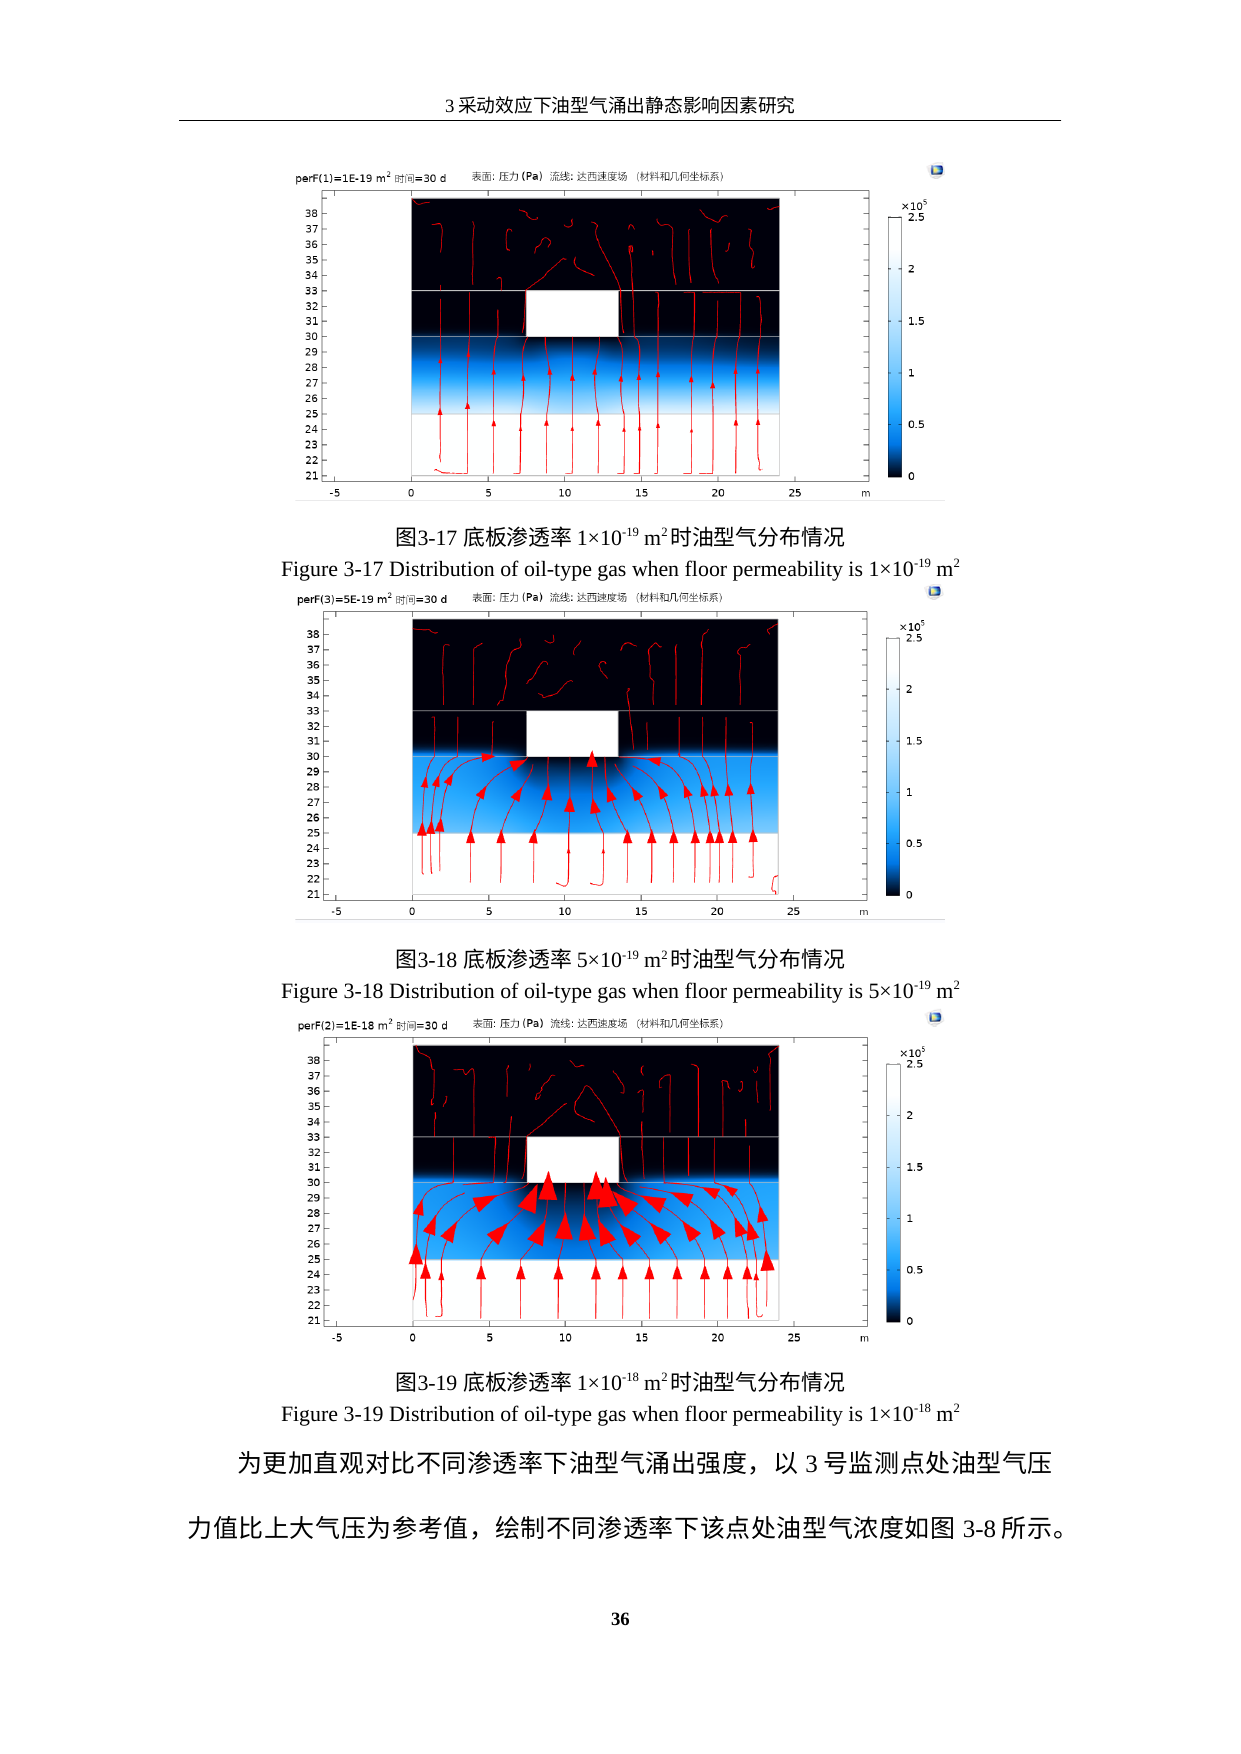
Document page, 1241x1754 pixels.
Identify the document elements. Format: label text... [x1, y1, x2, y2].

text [187, 1429, 1053, 1559]
picture [295, 1007, 945, 1344]
picture [295, 584, 945, 923]
picture [295, 162, 945, 501]
